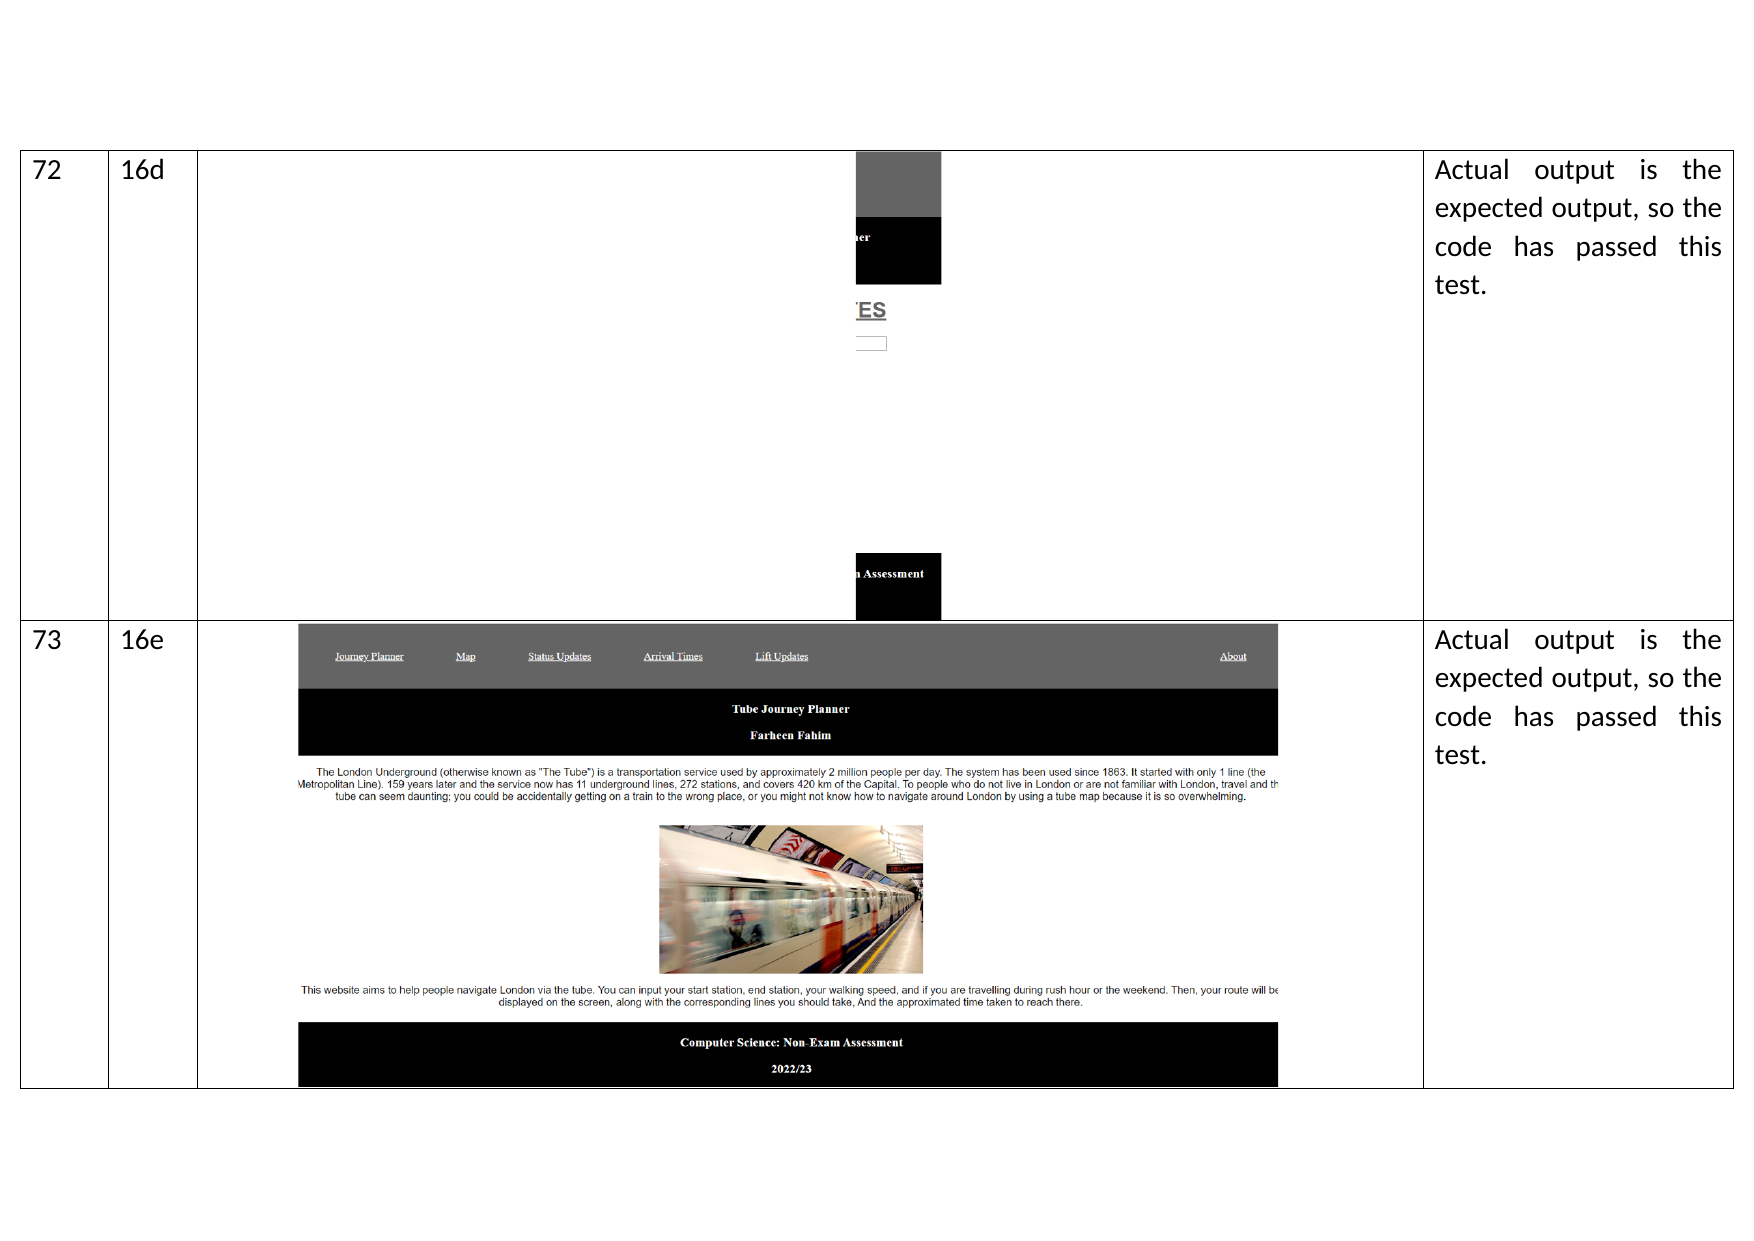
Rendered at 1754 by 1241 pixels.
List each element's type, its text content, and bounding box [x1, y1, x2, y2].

picture [856, 151, 943, 620]
table_cell 73 [21, 621, 108, 1088]
table_cell [198, 621, 471, 1088]
table_cell [943, 151, 1423, 620]
table_cell 72 [21, 151, 108, 620]
table_cell 16e [109, 621, 197, 1088]
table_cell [1424, 151, 1733, 620]
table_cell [1424, 621, 1733, 1088]
table_cell [743, 621, 1423, 1088]
picture [471, 621, 743, 1088]
table_cell [198, 151, 856, 620]
table_cell 16d [109, 151, 197, 620]
